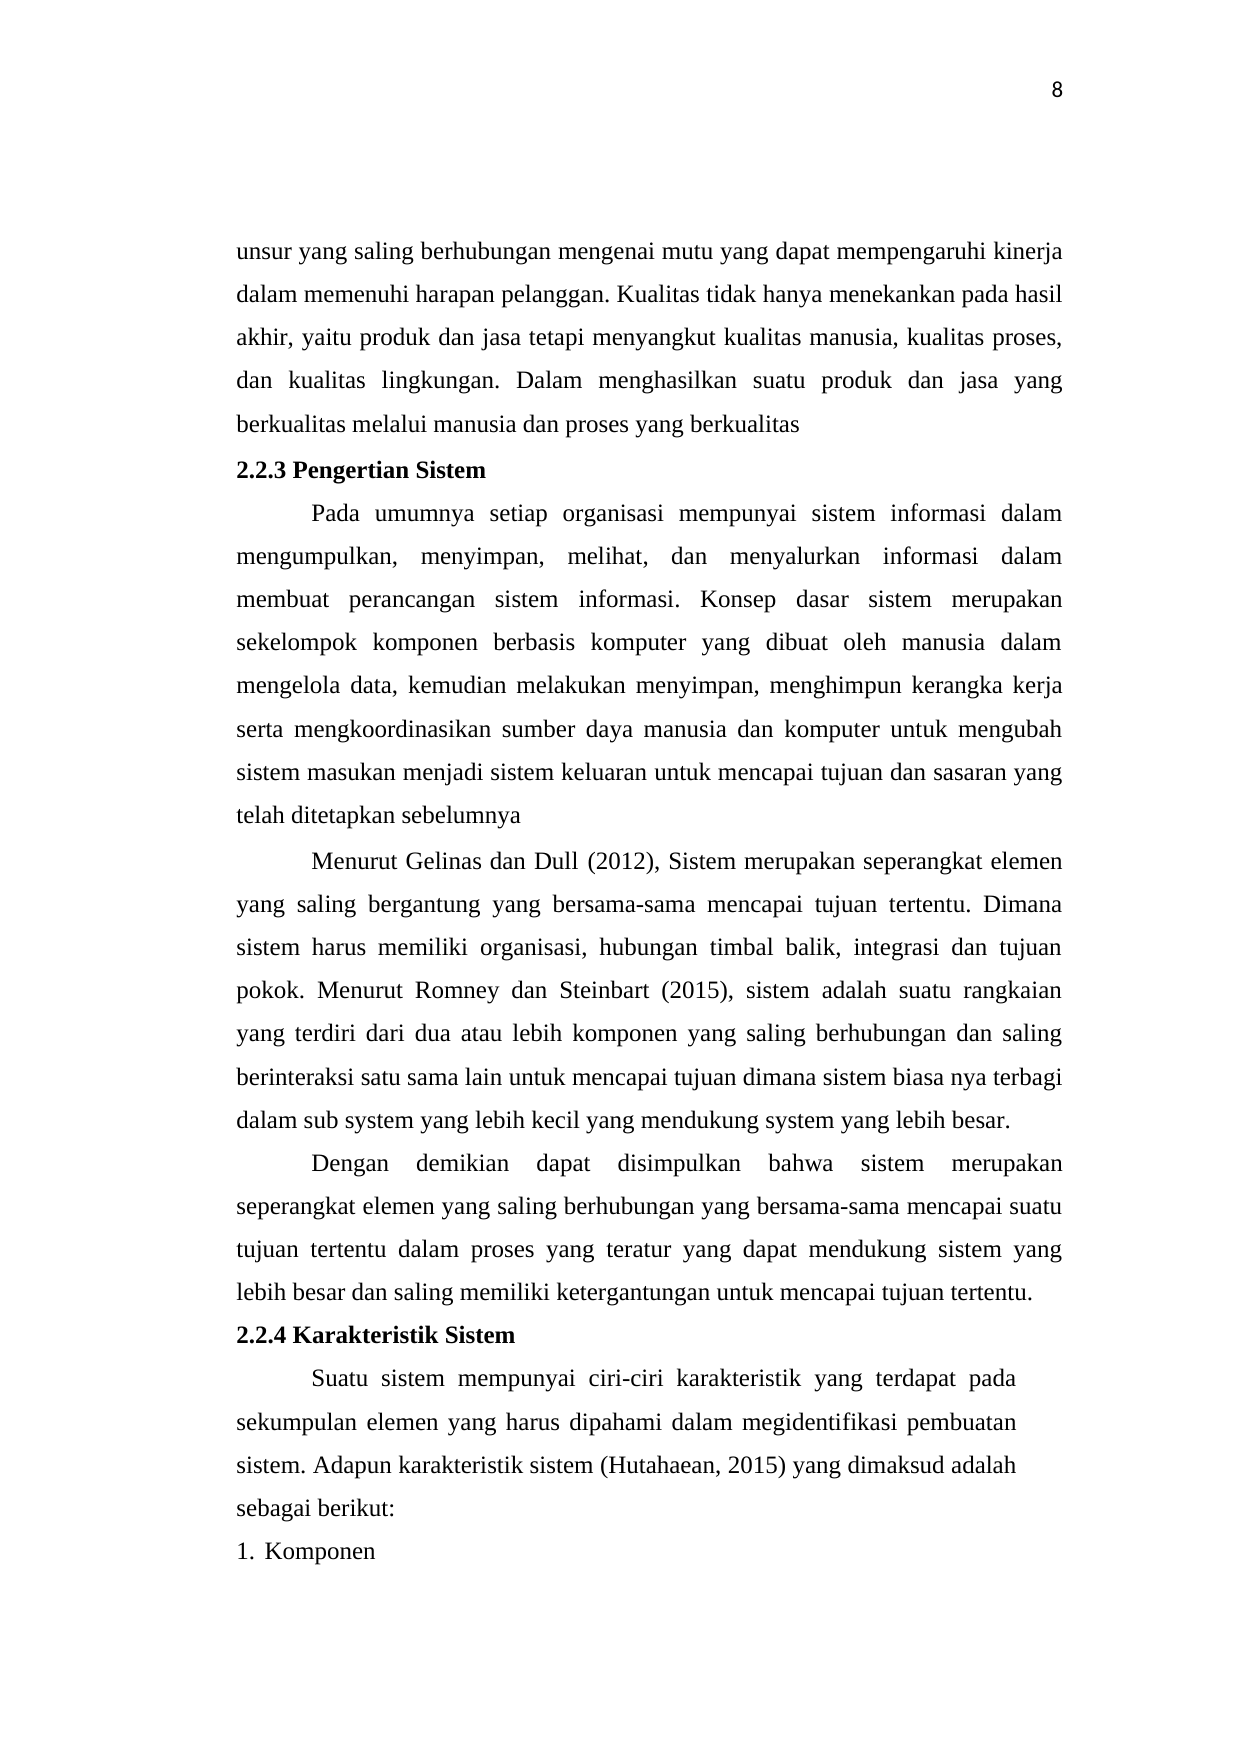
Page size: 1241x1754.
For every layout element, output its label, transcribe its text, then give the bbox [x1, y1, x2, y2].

list Komponen [236, 1536, 1063, 1565]
text Menurut Gelinas dan Dull (2012), Sistem merupakan seperangkat elemen yang saling bergantung yang bersama-sama mencapai tujuan tertentu. Dimana sistem harus memiliki organisasi, hubungan timbal balik, integrasi dan tujuan pokok. Menurut Romney dan Steinbart (2015), sistem adalah suatu rangkaian yang terdiri dari dua atau lebih komponen yang saling berhubungan dan saling berinteraksi satu sama lain untuk mencapai tujuan dimana sistem biasa nya terbagi dalam sub system yang lebih kecil yang mendukung system yang lebih besar. [236, 846, 1063, 1133]
text Suatu sistem mempunyai ciri-ciri karakteristik yang terdapat pada sekumpulan elemen yang harus dipahami dalam megidentifikasi pembuatan sistem. Adapun karakteristik sistem (Hutahaean, 2015) yang dimaksud adalah sebagai berikut: [236, 1363, 1017, 1522]
text Dengan demikian dapat disimpulkan bahwa sistem merupakan seperangkat elemen yang saling berhubungan yang bersama-sama mencapai suatu tujuan tertentu dalam proses yang teratur yang dapat mendukung sistem yang lebih besar dan saling memiliki ketergantungan untuk mencapai tujuan tertentu. [236, 1148, 1063, 1306]
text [236, 236, 1063, 437]
text 2.2.3 Pengertian Sistem [236, 455, 1063, 484]
subtitle 2.2.4 Karakteristik Sistem [236, 1320, 1063, 1349]
text Pada umumnya setiap organisasi mempunyai sistem informasi dalam mengumpulkan, menyimpan, melihat, dan menyalurkan informasi dalam membuat perancangan sistem informasi. Konsep dasar sistem merupakan sekelompok komponen berbasis komputer yang dibuat oleh manusia dalam mengelola data, kemudian melakukan menyimpan, menghimpun kerangka kerja serta mengkoordinasikan sumber daya manusia dan komputer untuk mengubah sistem masukan menjadi sistem keluaran untuk mencapai tujuan dan sasaran yang telah ditetapkan sebelumnya [234, 498, 1063, 829]
